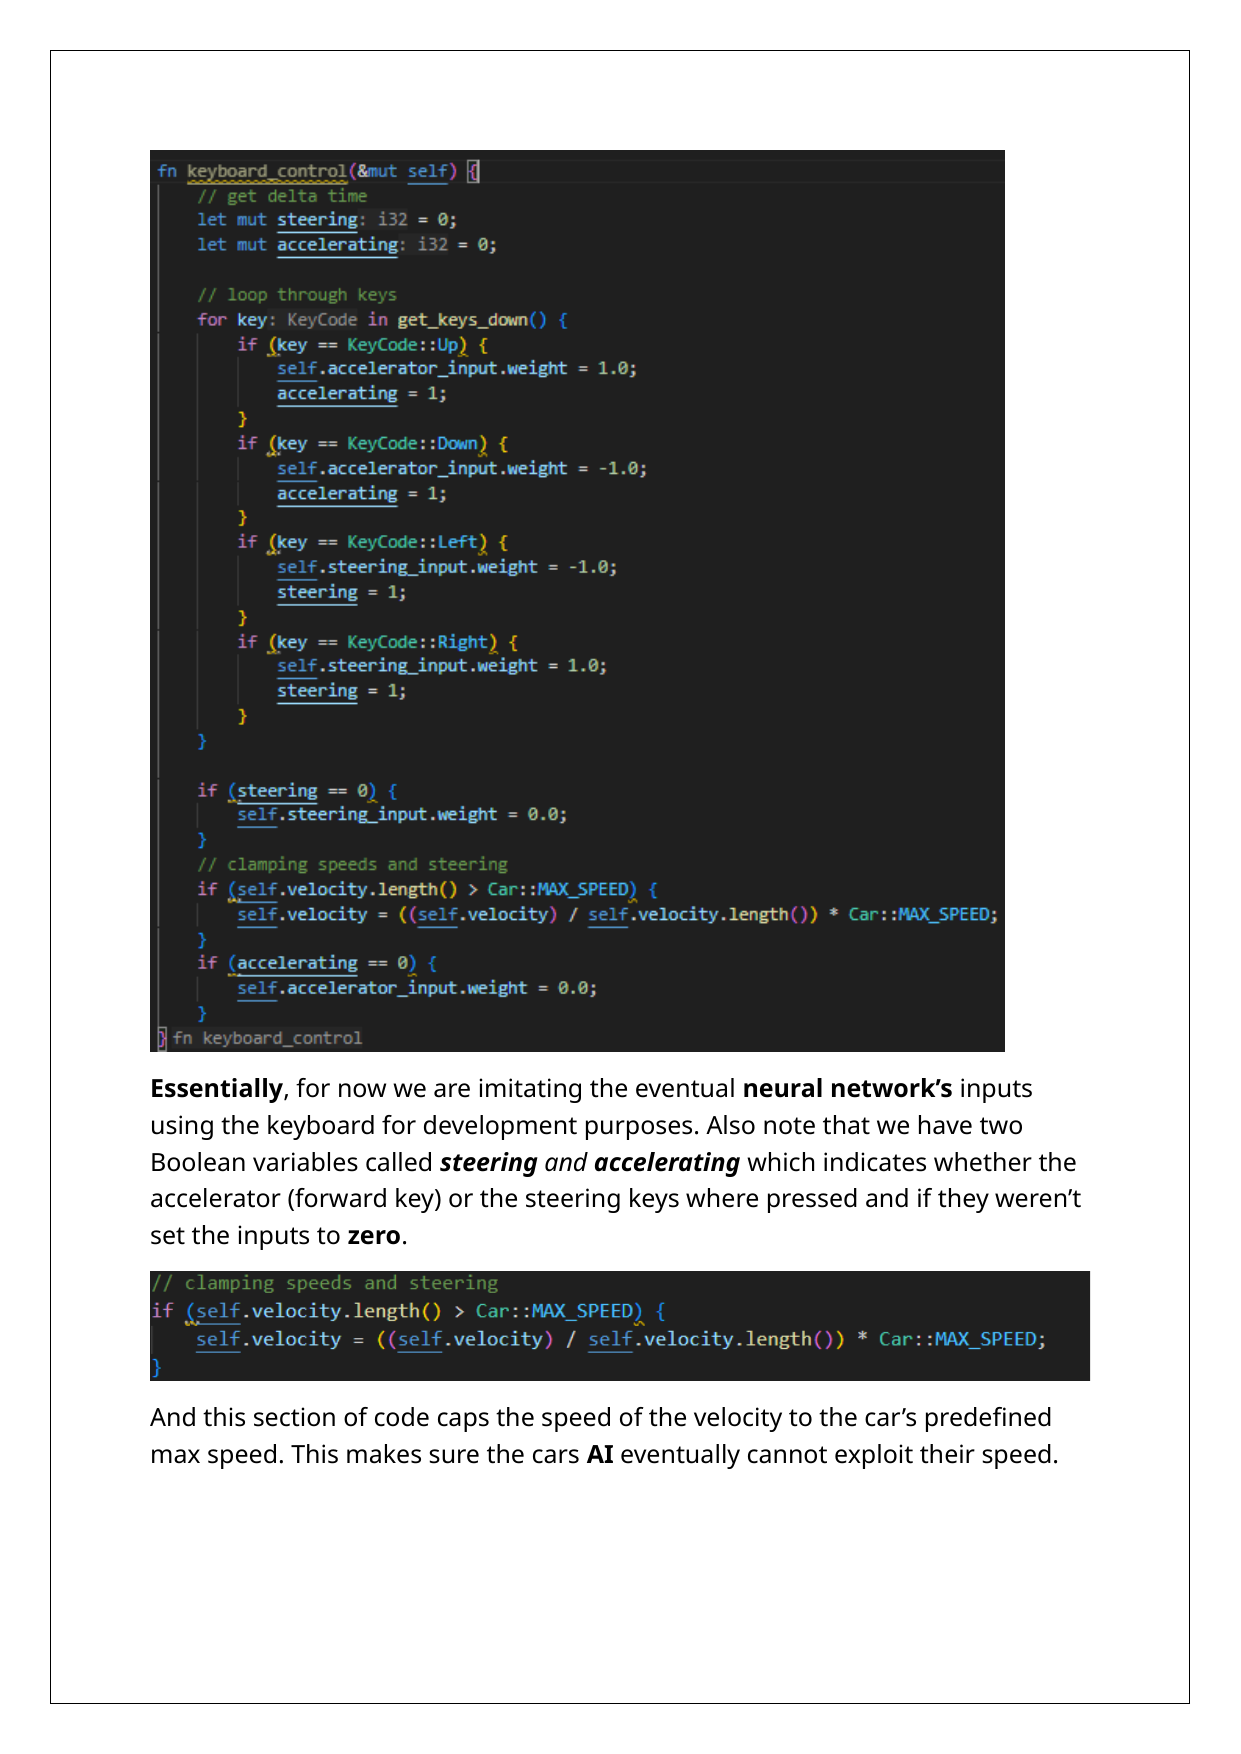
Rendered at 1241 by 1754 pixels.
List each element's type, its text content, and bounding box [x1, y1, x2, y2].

picture [150, 1271, 1091, 1381]
picture [150, 150, 1005, 1052]
text And this section of code caps the speed of the velocity to the car’s predefined max speed. This makes sure the cars AI eventually cannot exploit their speed. [150, 1399, 1090, 1470]
text Essentially, for now we are imitating the eventual neural network’s inputs using the keyboard for development purposes. Also note that we have two Boolean variables called steering and accelerating which indicates whether the accelerator (forward key) or the steering keys where pressed and if they weren’t set the inputs to zero. [150, 1071, 1090, 1252]
